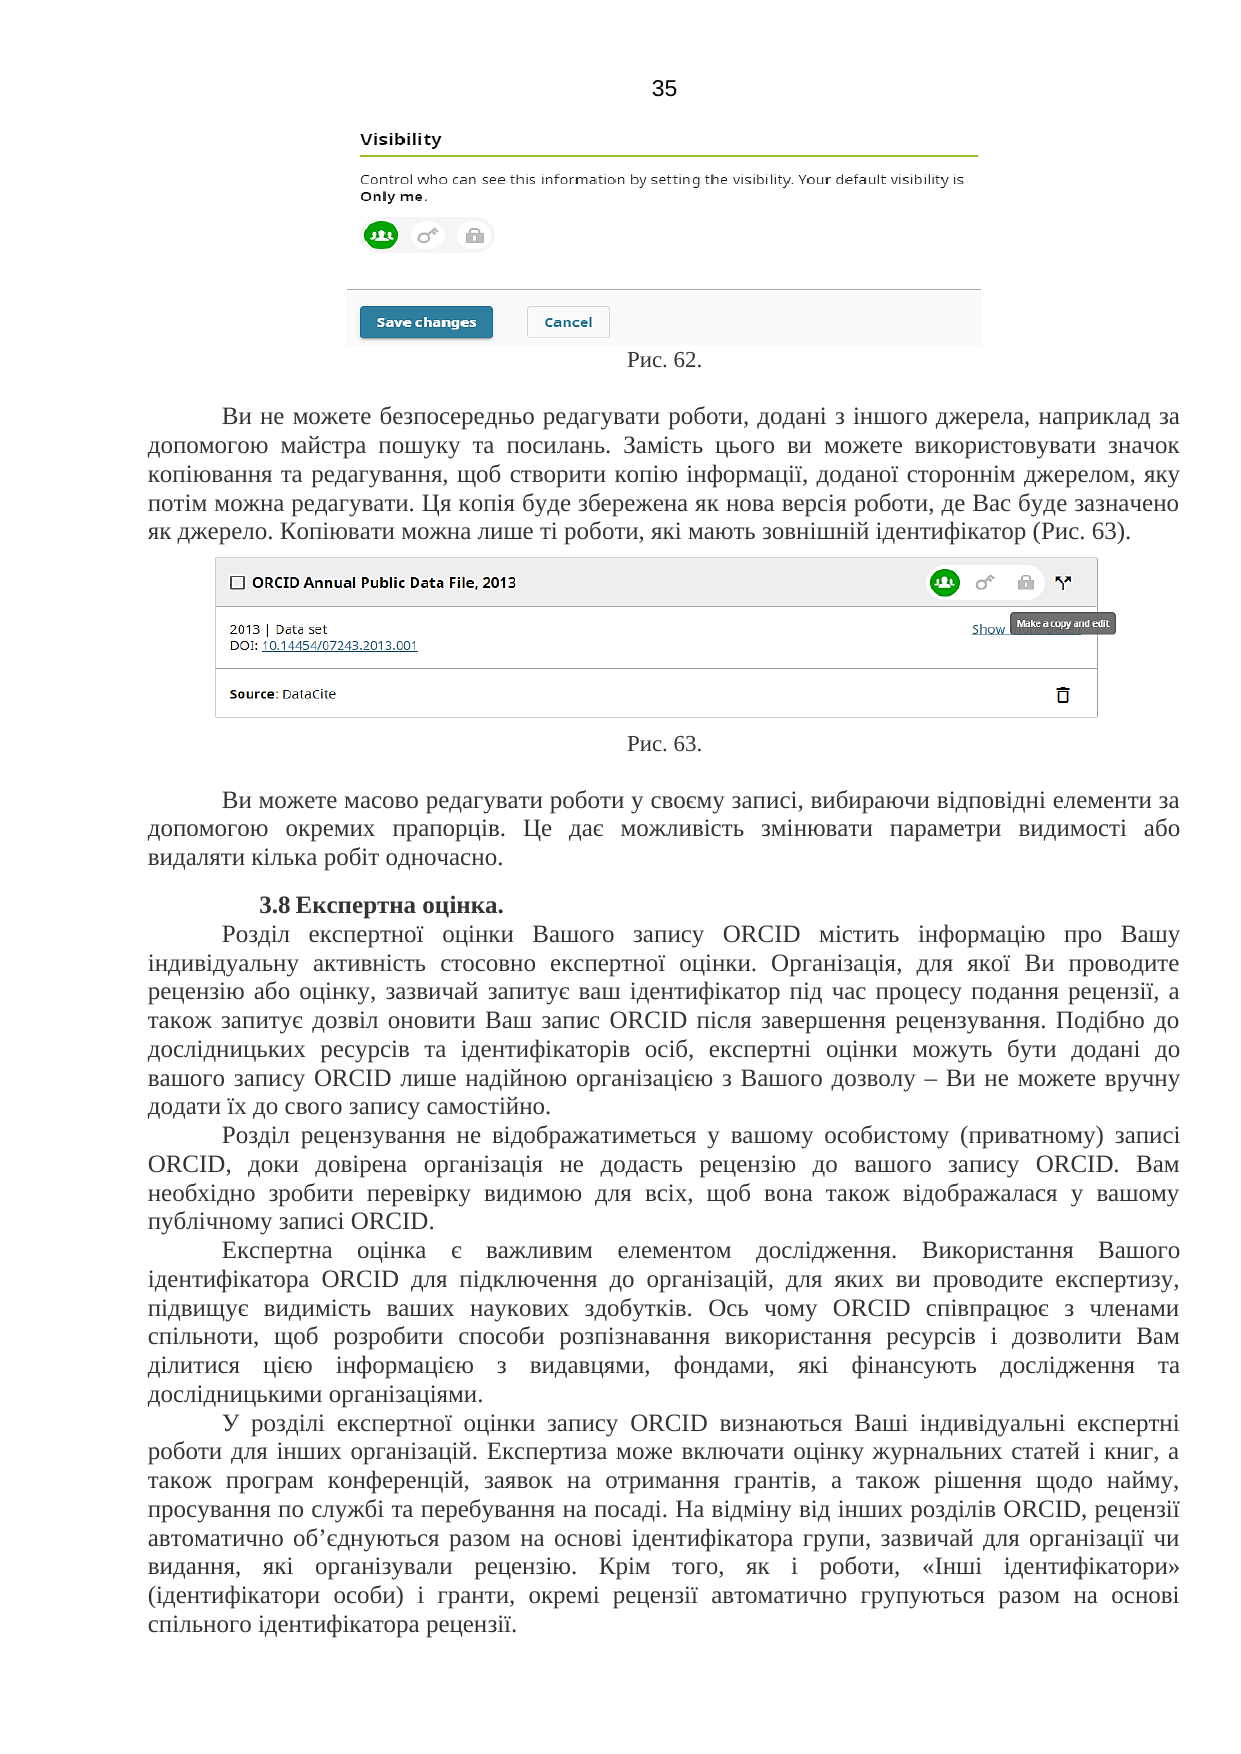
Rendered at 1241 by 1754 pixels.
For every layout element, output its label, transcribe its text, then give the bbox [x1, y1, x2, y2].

text Ви не можете безпосередньо редагувати роботи, додані з іншого джерела, наприклад за допомогою майстра пошуку та посилань. Замість цього ви можете використовувати значок копіювання та редагування, щоб створити копію інформації, доданої стороннім джерелом, яку потім можна редагувати. Ця копія буде збережена як нова версія роботи, де Вас буде зазначено як джерело. Копіювати можна лише ті роботи, які мають зовнішній ідентифікатор (Рис. 63). [148, 401, 1181, 545]
text У розділі експертної оцінки запису ORCID визнаються Ваші індивідуальні експертні роботи для інших організацій. Експертиза може включати оцінку журнальних статей і книг, а також програм конференцій, заявок на отримання грантів, а також рішення щодо найму, просування по службі та перебування на посаді. На відміну від інших розділів ORCID, рецензії автоматично об’єднуються разом на основі ідентифікатора групи, зазвичай для організації чи видання, які організували рецензію. Крім того, як і роботи, «Інші ідентифікатори» (ідентифікатори особи) і гранти, окремі рецензії автоматично групуються разом на основі спільного ідентифікатора рецензії. [148, 1408, 1181, 1638]
text Рис. 62. [148, 346, 1181, 373]
text Рис. 63. [148, 730, 1181, 756]
text Експертна оцінка є важливим елементом дослідження. Використання Вашого ідентифікатора ORCID для підключення до організацій, для яких ви проводите експертизу, підвищує видимість ваших наукових здобутків. Ось чому ORCID співпрацює з членами спільноти, щоб розробити способи розпізнавання використання ресурсів і дозволити Вам ділитися цією інформацією з видавцями, фондами, які фінансують дослідження та дослідницькими організаціями. [148, 1235, 1181, 1408]
picture [203, 545, 1125, 730]
text Розділ рецензування не відображатиметься у вашому особистому (приватному) записі ORCID, доки довірена організація не додасть рецензію до вашого запису ORCID. Вам необхідно зробити перевірку видимою для всіх, щоб вона також відображалася у вашому публічному записі ORCID. [148, 1120, 1181, 1235]
text Розділ експертної оцінки Вашого запису ORCID містить інформацію про Вашу індивідуальну активність стосовно експертної оцінки. Організація, для якої Ви проводите рецензію або оцінку, зазвичай запитує ваш ідентифікатор під час процесу подання рецензії, а також запитує дозвіл оновити Ваш запис ORCID після завершення рецензування. Подібно до дослідницьких ресурсів та ідентифікаторів осіб, експертні оцінки можуть бути додані до вашого запису ORCID лише надійною організацією з Вашого дозволу – Ви не можете вручну додати їх до свого запису самостійно. [148, 919, 1181, 1120]
list Експертна оцінка. [259, 890, 1181, 919]
text Ви можете масово редагувати роботи у своєму записі, вибираючи відповідні елементи за допомогою окремих прапорців. Це дає можливість змінювати параметри видимості або видаляти кілька робіт одночасно. [148, 785, 1181, 871]
picture [347, 118, 981, 346]
